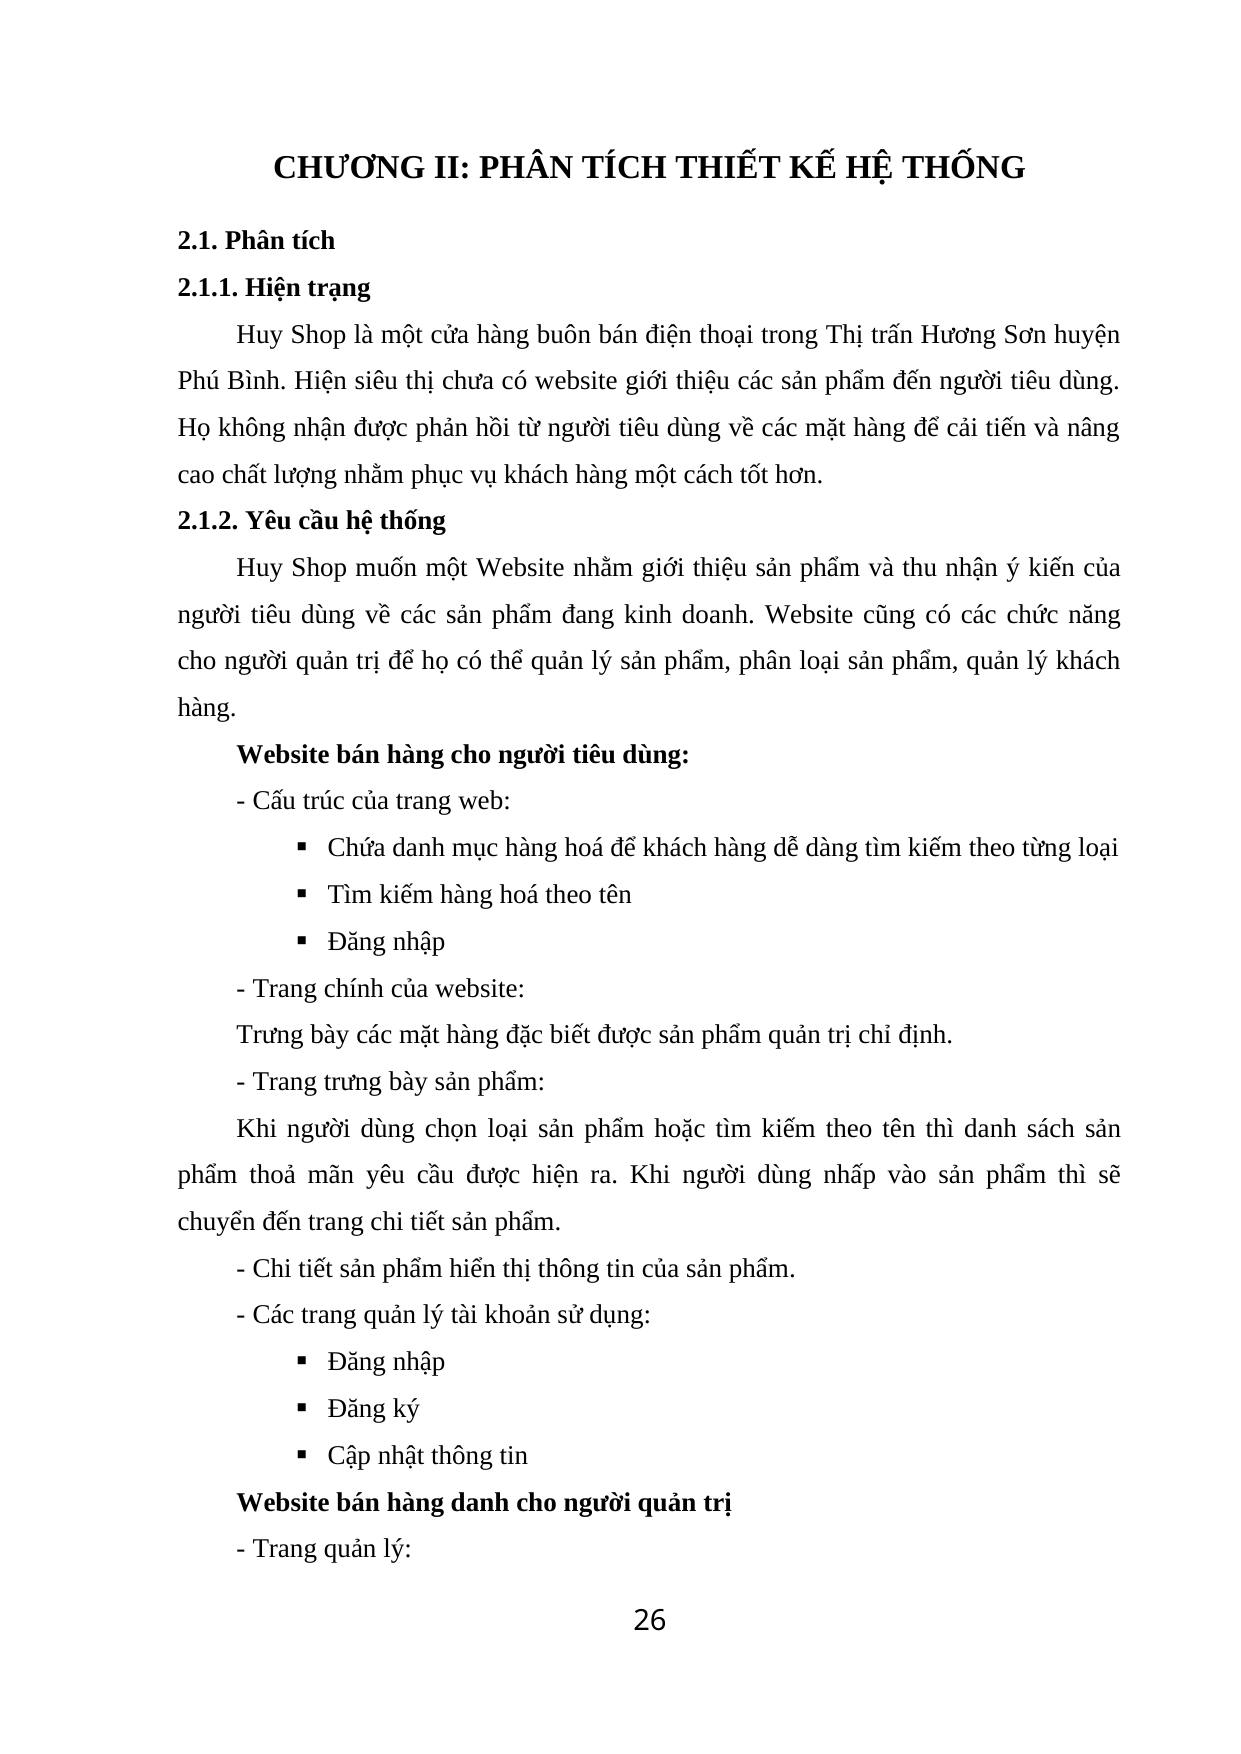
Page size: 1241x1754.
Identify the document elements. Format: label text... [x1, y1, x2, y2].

list Trang quản lý: [177, 1532, 1122, 1563]
list Đăng nhập [177, 1345, 1122, 1376]
text Huy Shop là một cửa hàng buôn bán điện thoại trong Thị trấn Hương Sơn huyện Phú Bình. Hiện siêu thị chưa có website giới thiệu các sản phẩm đến người tiêu dùng. Họ không nhận được phản hồi từ người tiêu dùng về các mặt hàng để cải tiến và nâng cao chất lượng nhằm phục vụ khách hàng một cách tốt hơn. [177, 318, 1122, 489]
list Cấu trúc của trang web: [177, 784, 1122, 816]
list Website bán hàng cho người tiêu dùng: [177, 738, 1122, 769]
list Chứa danh mục hàng hoá để khách hàng dễ dàng tìm kiếm theo từng loại [177, 831, 1122, 862]
list CHƯƠNG II: PHÂN TÍCH THIẾT KẾ HỆ THỐNG [177, 148, 1122, 186]
list Cập nhật thông tin [177, 1439, 1122, 1470]
subtitle 2.1.2. Yêu cầu hệ thống [177, 504, 1122, 536]
list Đăng ký [177, 1392, 1122, 1423]
list Trang trưng bày sản phẩm: [177, 1065, 1122, 1096]
list Các trang quản lý tài khoản sử dụng: [177, 1298, 1122, 1329]
list Đăng nhập [177, 925, 1122, 956]
list Tìm kiếm hàng hoá theo tên [177, 878, 1122, 909]
list Trang chính của website: [177, 972, 1122, 1003]
list Chi tiết sản phẩm hiển thị thông tin của sản phẩm. [177, 1252, 1122, 1283]
list Khi người dùng chọn loại sản phẩm hoặc tìm kiếm theo tên thì danh sách sản phẩm thoả mãn yêu cầu được hiện ra. Khi người dùng nhấp vào sản phẩm thì sẽ chuyển đến trang chi tiết sản phẩm. [177, 1112, 1122, 1236]
subtitle 2.1.1. Hiện trạng [177, 271, 1122, 302]
list Trưng bày các mặt hàng đặc biết được sản phẩm quản trị chỉ định. [177, 1018, 1122, 1049]
subtitle 2.1. Phân tích [177, 224, 1122, 256]
text Huy Shop muốn một Website nhằm giới thiệu sản phẩm và thu nhận ý kiến của người tiêu dùng về các sản phẩm đang kinh doanh. Website cũng có các chức năng cho người quản trị để họ có thể quản lý sản phẩm, phân loại sản phẩm, quản lý khách hàng. [177, 551, 1122, 722]
list Website bán hàng danh cho người quản trị [177, 1486, 1122, 1517]
